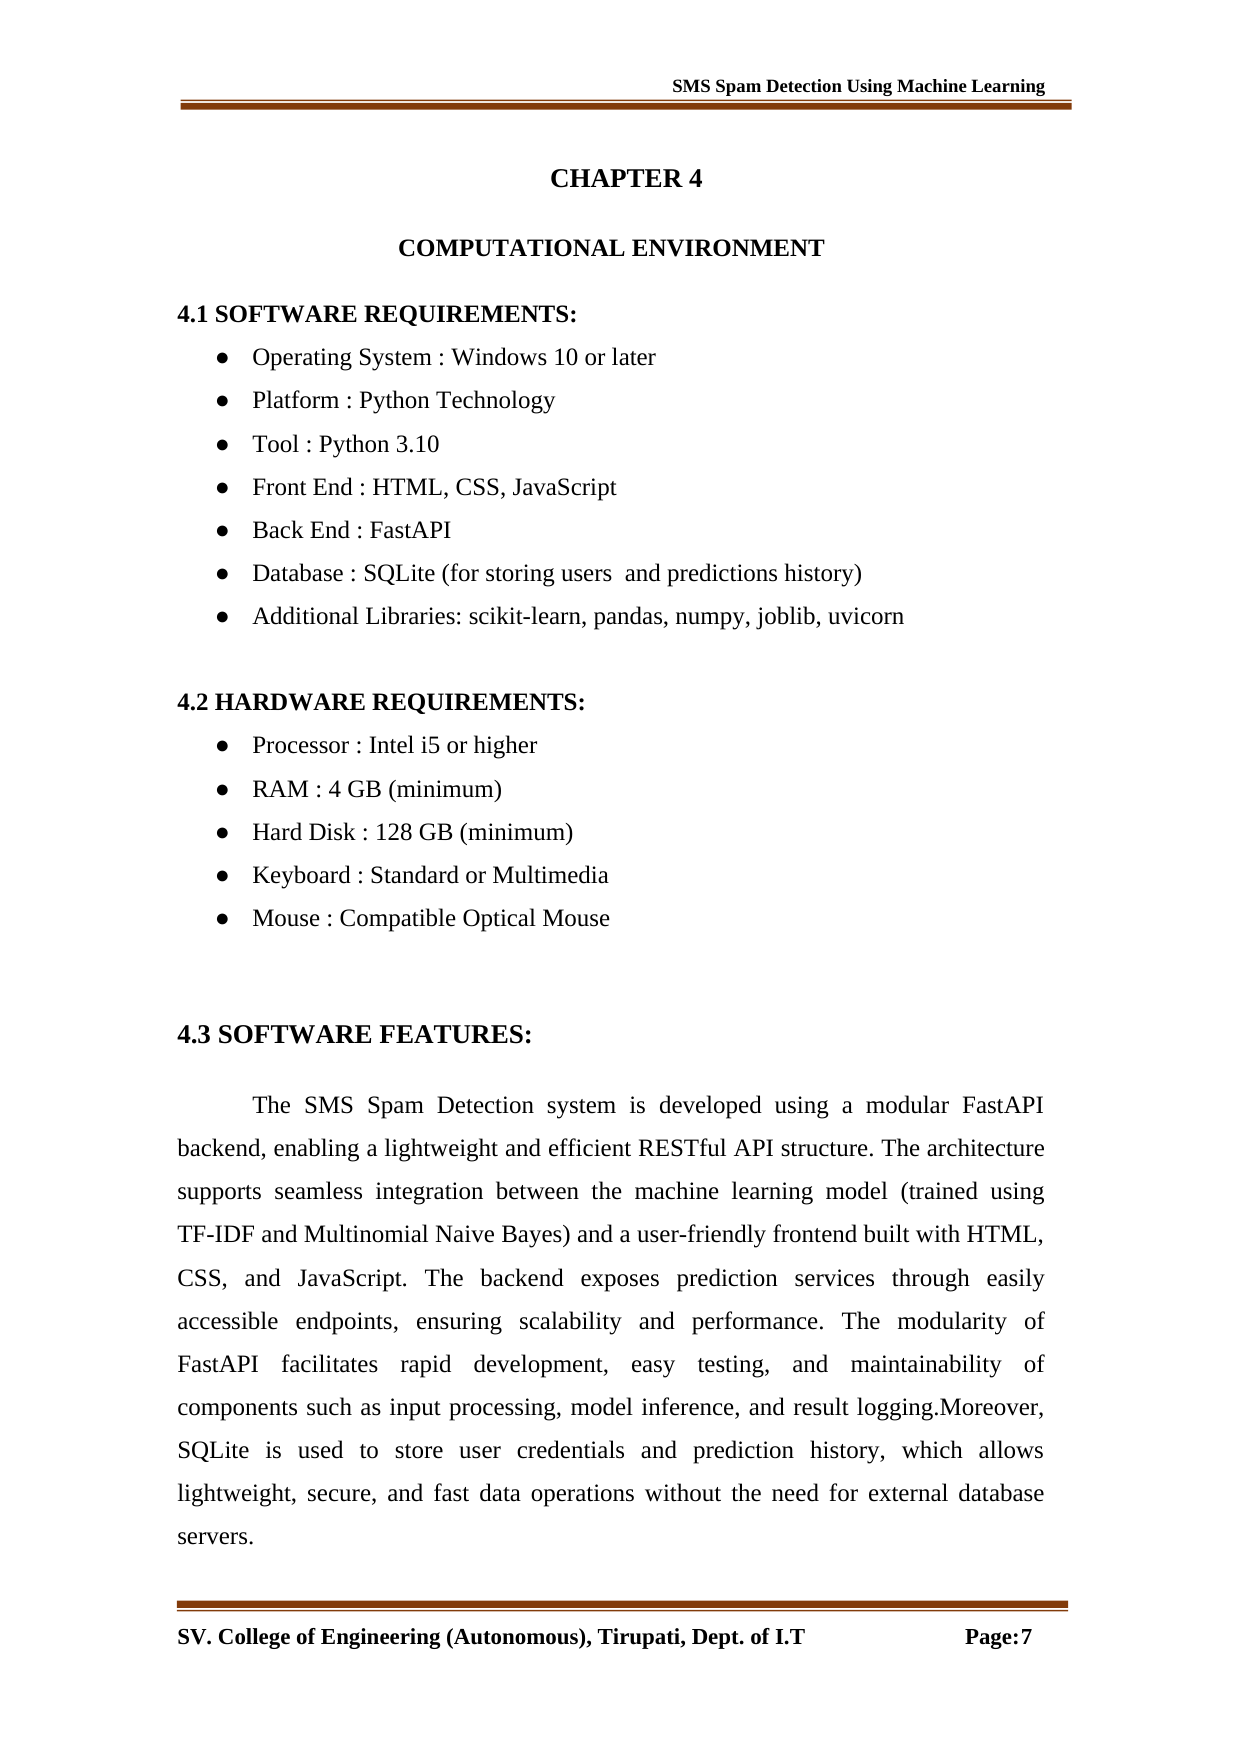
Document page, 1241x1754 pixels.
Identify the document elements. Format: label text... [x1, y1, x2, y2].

list Back End : FastAPI [214, 515, 1046, 544]
list Platform : Python Technology [214, 386, 1046, 414]
list Mouse : Compatible Optical Mouse [214, 903, 1046, 932]
list Database : SQLite (for storing users and predictions history) [214, 558, 1046, 587]
text COMPUTATIONAL ENVIRONMENT [177, 233, 1046, 262]
list Front End : HTML, CSS, JavaScript [214, 472, 1046, 501]
list RAM : 4 GB (minimum) [214, 774, 1046, 802]
text The SMS Spam Detection system is developed using a modular FastAPI backend, enabling a lightweight and efficient RESTful API structure. The architecture supports seamless integration between the machine learning model (trained using TF-IDF and Multinomial Naive Bayes) and a user-friendly frontend built with HTML, CSS, and JavaScript. The backend exposes prediction services through easily accessible endpoints, ensuring scalability and performance. The modularity of FastAPI facilitates rapid development, easy testing, and maintainability of components such as input processing, model inference, and result logging.Moreover, SQLite is used to store user credentials and prediction history, which allows lightweight, secure, and fast data operations without the need for external database servers. [177, 1090, 1045, 1550]
text 4.1 SOFTWARE REQUIREMENTS: [177, 299, 1046, 328]
subtitle 4.3 SOFTWARE FEATURES: [177, 1018, 1046, 1050]
text CHAPTER 4 [207, 162, 1046, 193]
list Tool : Python 3.10 [214, 429, 1046, 457]
text 4.2 HARDWARE REQUIREMENTS: [177, 687, 1046, 716]
list Additional Libraries: scikit-learn, pandas, numpy, joblib, uvicorn [214, 601, 1046, 630]
list Processor : Intel i5 or higher [214, 731, 1046, 759]
list Keyboard : Standard or Multimedia [214, 860, 1046, 889]
list Hard Disk : 128 GB (minimum) [214, 817, 1046, 846]
list Operating System : Windows 10 or later [214, 342, 1046, 371]
